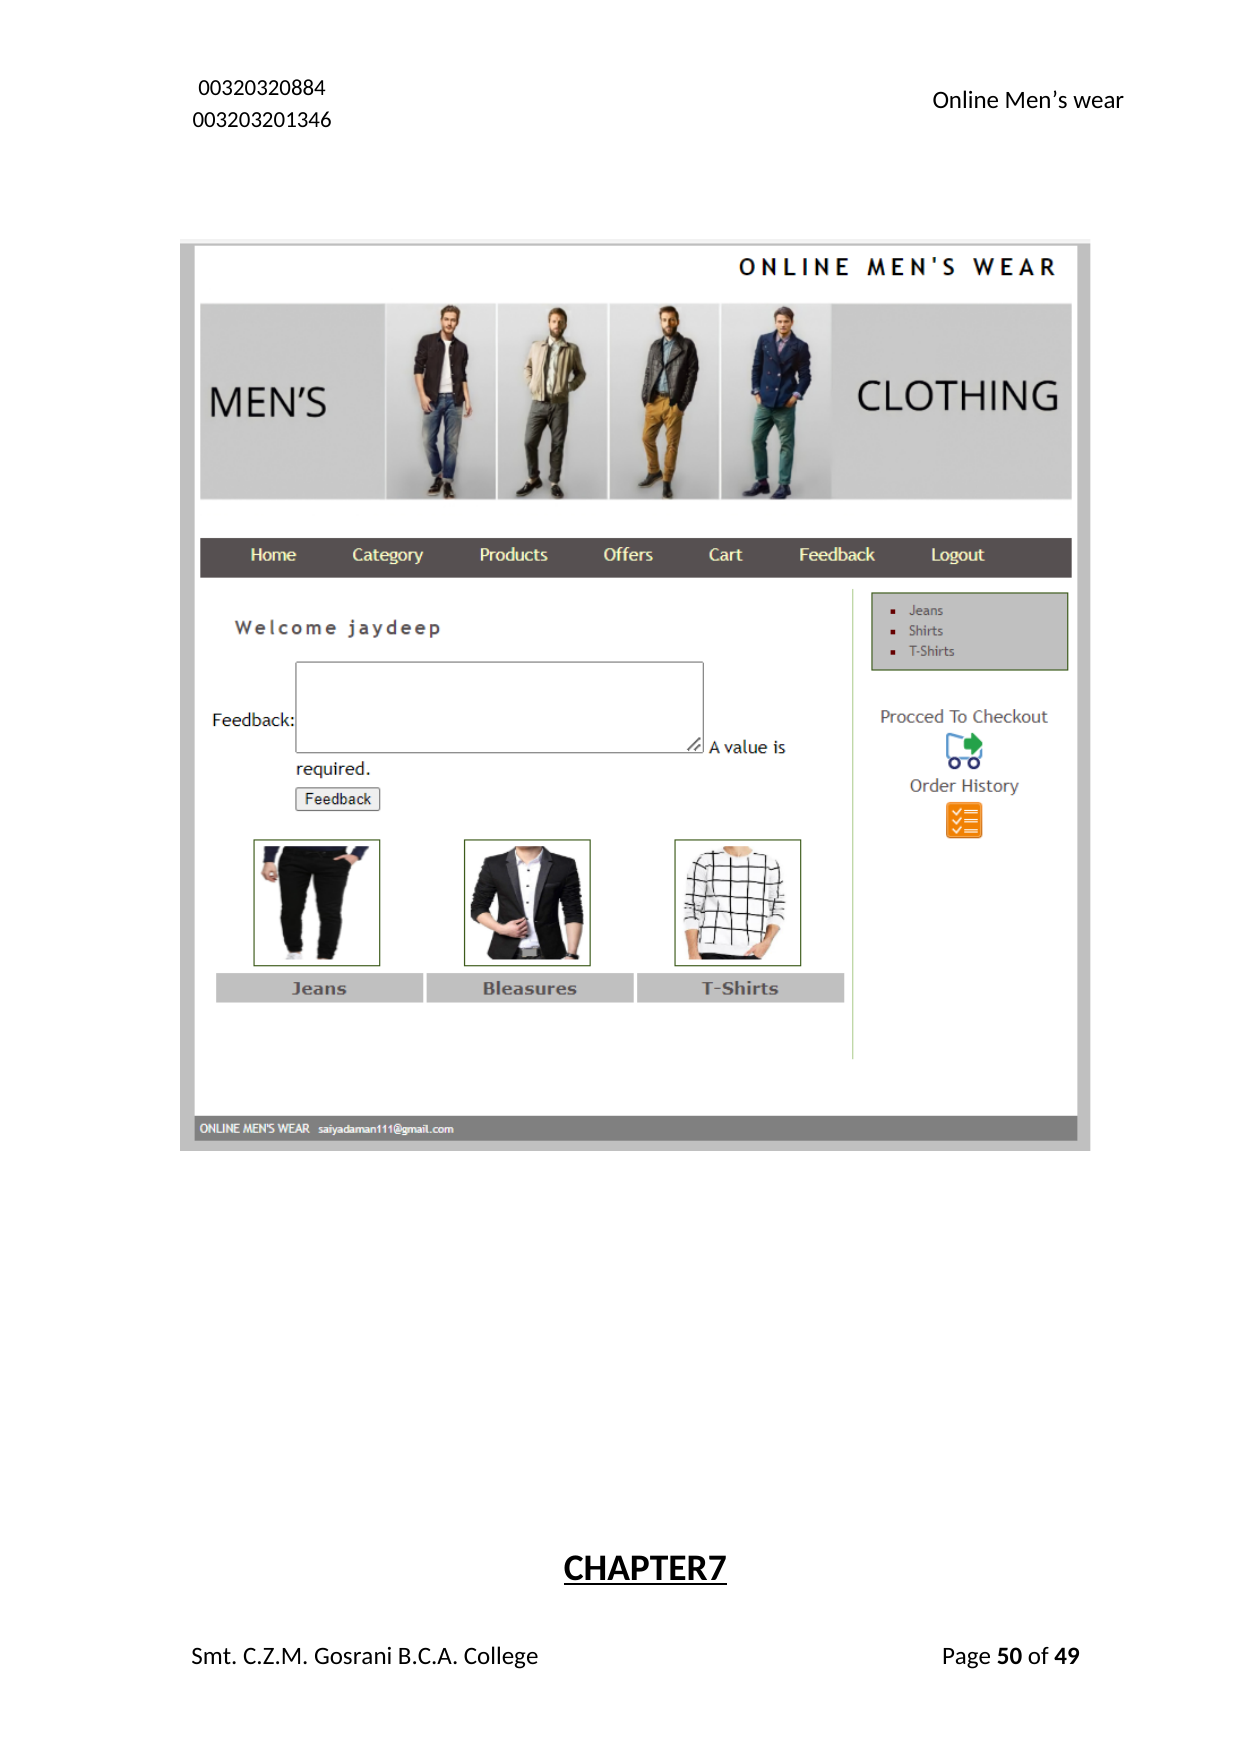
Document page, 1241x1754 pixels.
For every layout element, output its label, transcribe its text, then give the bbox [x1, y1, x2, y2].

text CHAPTER7 [555, 1544, 1090, 1589]
picture [180, 239, 1091, 1151]
